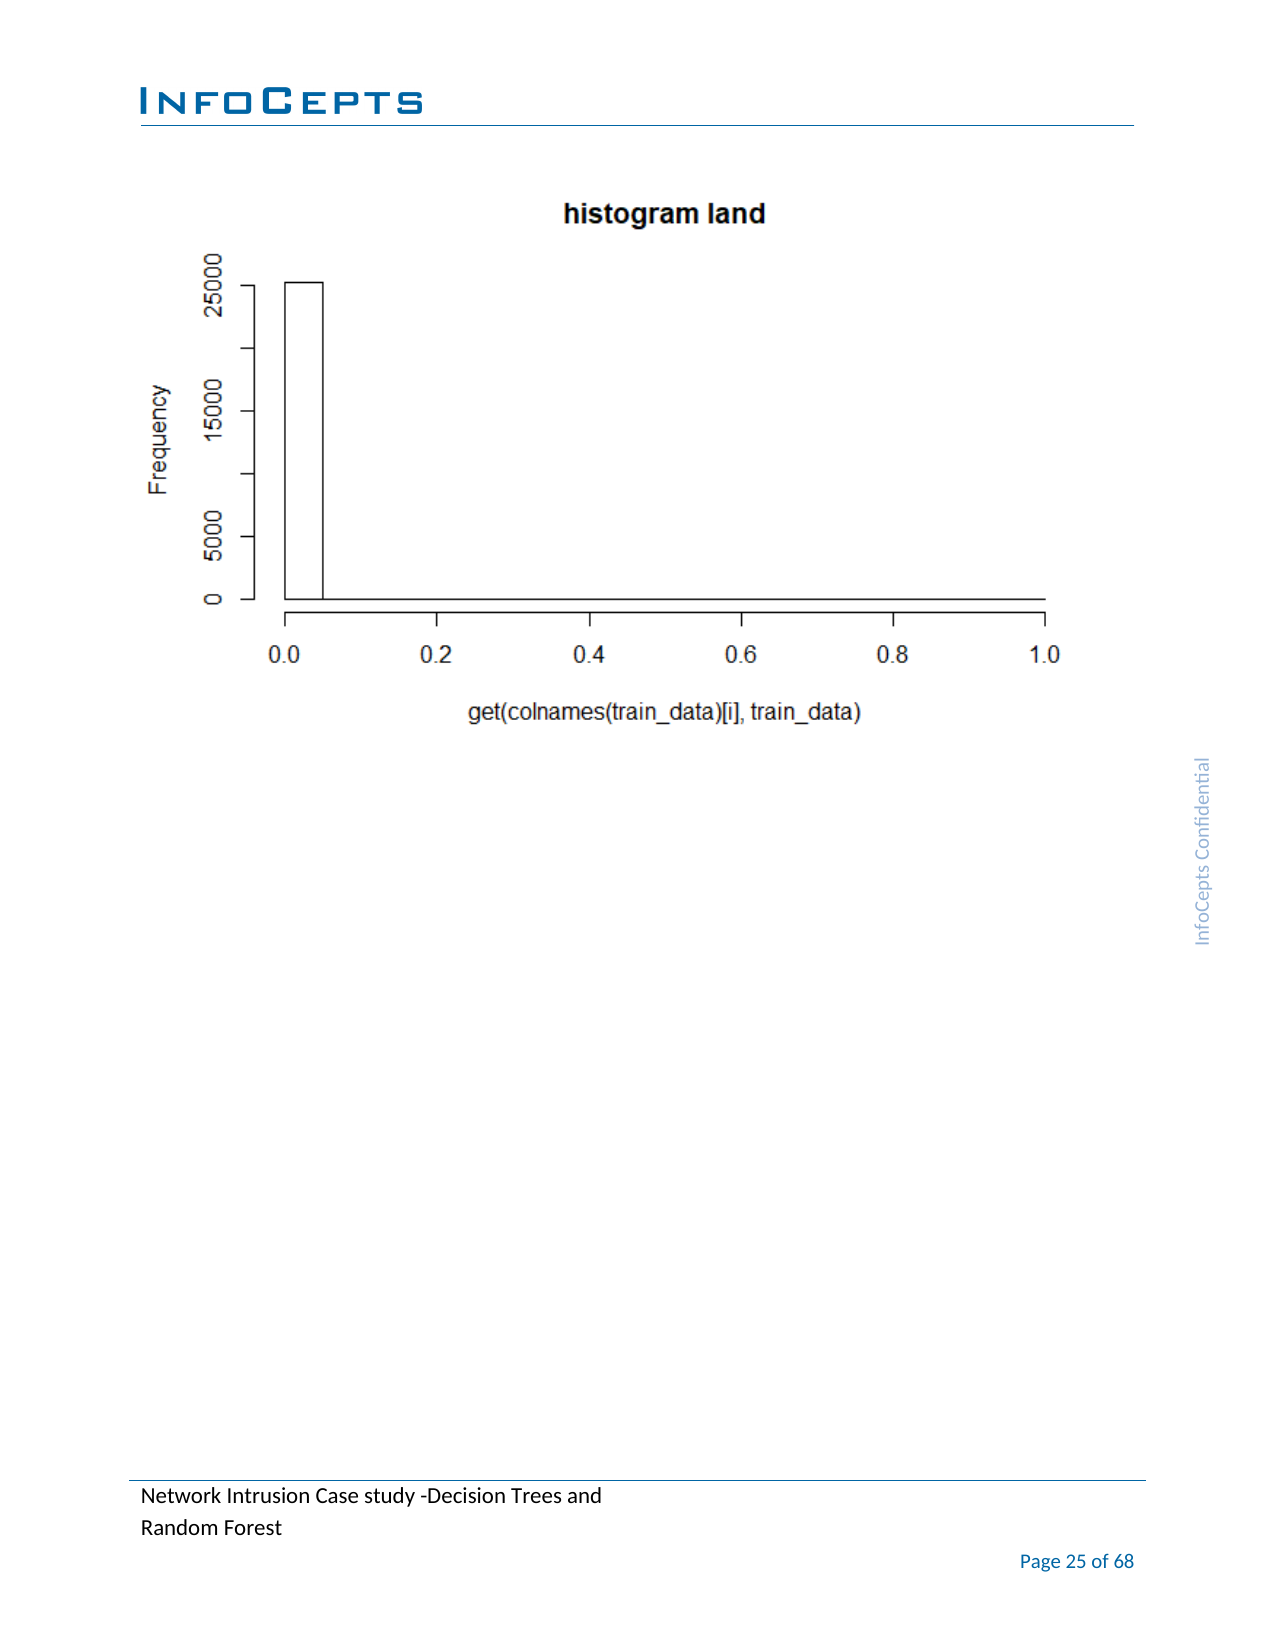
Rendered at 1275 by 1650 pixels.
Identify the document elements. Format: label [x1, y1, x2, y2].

picture [140, 87, 422, 114]
picture [140, 155, 1135, 755]
